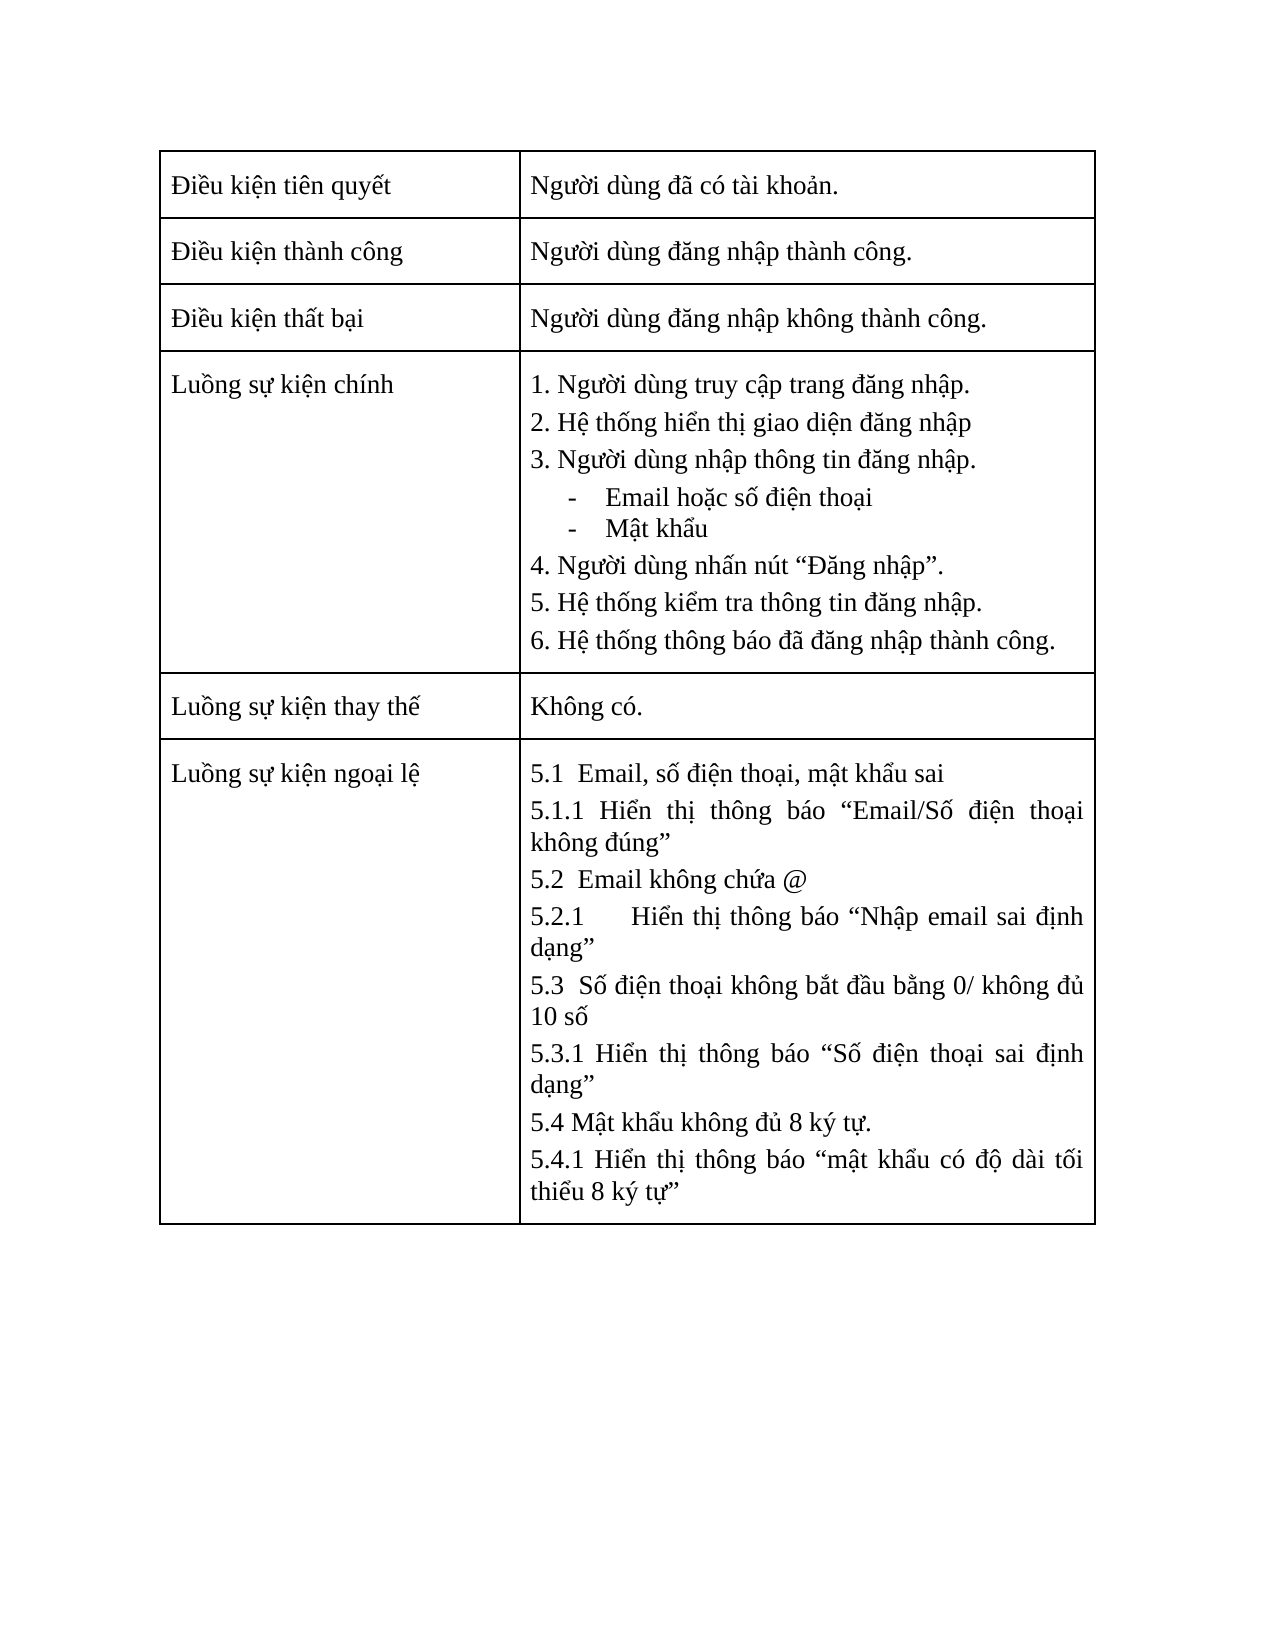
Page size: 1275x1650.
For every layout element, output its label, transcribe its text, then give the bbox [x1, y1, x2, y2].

table_cell Điều kiện thành công [161, 219, 519, 283]
table_cell Người dùng đã có tài khoản. [521, 152, 1094, 217]
table_cell Điều kiện tiên quyết [161, 152, 519, 217]
table_cell 5.1 Email, số điện thoại, mật khẩu sai 5.1.1 Hiển thị thông báo “Email/Số điện thoại không đúng” 5.2 Email không chứa @ 5.2.1 Hiển thị thông báo “Nhập email sai định dạng” 5.3 Số điện thoại không bắt đầu bằng 0/ không đủ 10 số 5.3.1 Hiển thị thông báo “Số điện thoại sai định dạng” 5.4 Mật khẩu không đủ 8 ký tự. 5.4.1 Hiển thị thông báo “mật khẩu có độ dài tối thiểu 8 ký tự” [521, 740, 1094, 1222]
table_cell Luồng sự kiện ngoại lệ [161, 740, 519, 1222]
table_cell Điều kiện thất bại [161, 285, 519, 350]
table_cell Luồng sự kiện chính [161, 352, 519, 672]
table_cell Người dùng đăng nhập không thành công. [521, 285, 1094, 350]
table_cell Người dùng đăng nhập thành công. [521, 219, 1094, 283]
table_cell Luồng sự kiện thay thế [161, 674, 519, 738]
table_cell Không có. [521, 674, 1094, 738]
table_cell 1. Người dùng truy cập trang đăng nhập. 2. Hệ thống hiển thị giao diện đăng nhập 3. Người dùng nhập thông tin đăng nhập. Email hoặc số điện thoại Mật khẩu 4. Người dùng nhấn nút “Đăng nhập”. 5. Hệ thống kiểm tra thông tin đăng nhập. 6. Hệ thống thông báo đã đăng nhập thành công. [521, 352, 1094, 672]
